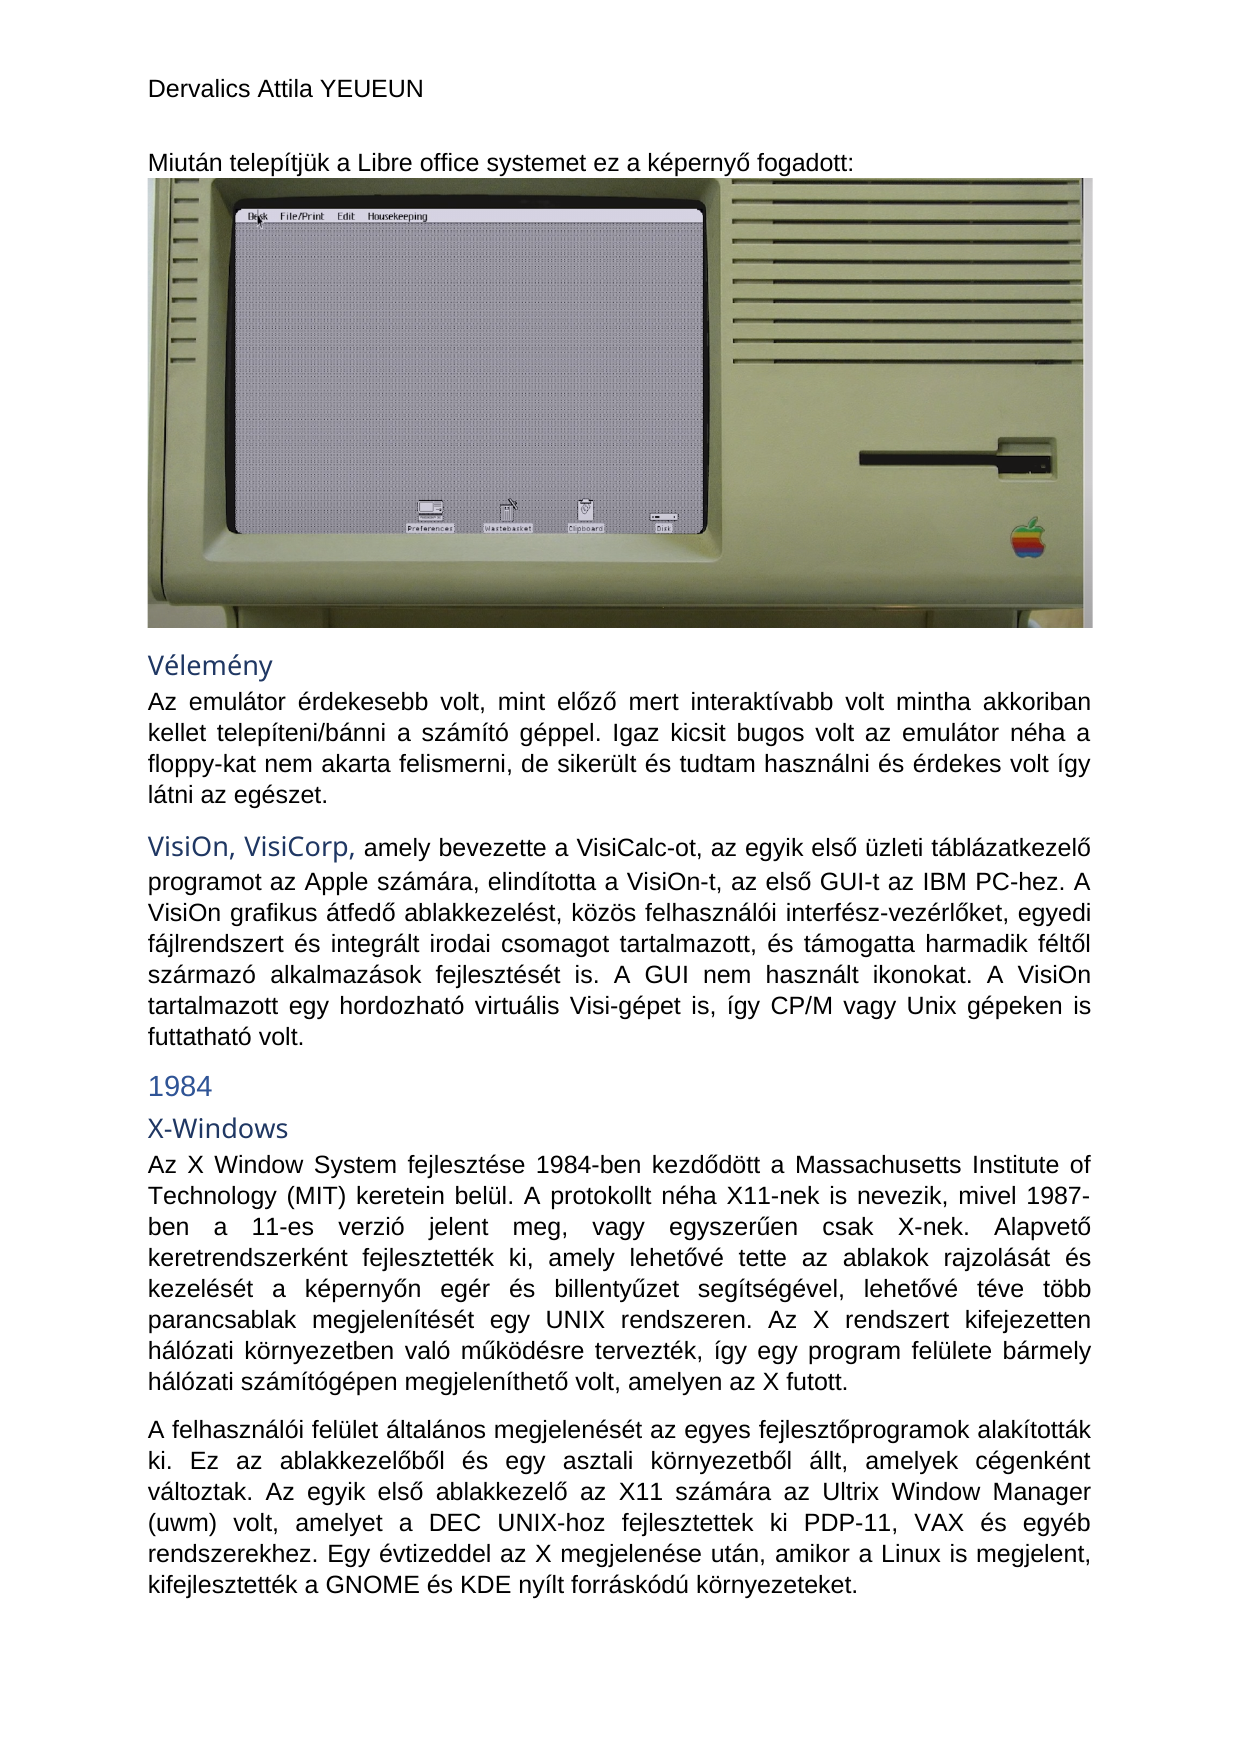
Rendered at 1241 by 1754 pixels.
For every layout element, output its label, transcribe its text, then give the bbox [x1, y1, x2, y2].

text A felhasználói felület általános megjelenését az egyes fejlesztőprogramok alakították ki. Ez az ablakkezelőből és egy asztali környezetből állt, amelyek cégenként változtak. Az egyik első ablakkezelő az X11 számára az Ultrix Window Manager (uwm) volt, amelyet a DEC UNIX-hoz fejlesztettek ki PDP-11, VAX és egyéb rendszerekhez. Egy évtizeddel az X megjelenése után, amikor a Linux is megjelent, kifejlesztették a GNOME és KDE nyílt forráskódú környezeteket. [148, 1414, 1093, 1598]
text VisiOn, VisiCorp, amely bevezette a VisiCalc-ot, az egyik első üzleti táblázatkezelő programot az Apple számára, elindította a VisiOn-t, az első GUI-t az IBM PC-hez. A VisiOn grafikus átfedő ablakkezelést, közös felhasználói interfész-vezérlőket, egyedi fájlrendszert és integrált irodai csomagot tartalmazott, és támogatta harmadik féltől származó alkalmazások fejlesztését is. A GUI nem használt ikonokat. A VisiOn tartalmazott egy hordozható virtuális Visi-gépet is, így CP/M vagy Unix gépeken is futtatható volt. [148, 827, 1093, 1051]
subtitle Vélemény [148, 647, 1093, 684]
text Az emulátor érdekesebb volt, mint előző mert interaktívabb volt mintha akkoriban kellet telepíteni/bánni a számító géppel. Igaz kicsit bugos volt az emulátor néha a floppy-kat nem akarta felismerni, de sikerült és tudtam használni és érdekes volt így látni az egészet. [148, 687, 1093, 808]
text Az X Window System fejlesztése 1984-ben kezdődött a Massachusetts Institute of Technology (MIT) keretein belül. A protokollt néha X11-nek is nevezik, mivel 1987-ben a 11-es verzió jelent meg, vagy egyszerűen csak X-nek. Alapvető keretrendszerként fejlesztették ki, amely lehetővé tette az ablakok rajzolását és kezelését a képernyőn egér és billentyűzet segítségével, lehetővé téve több parancsablak megjelenítését egy UNIX rendszeren. Az X rendszert kifejezetten hálózati környezetben való működésre tervezték, így egy program felülete bármely hálózati számítógépen megjeleníthető volt, amelyen az X futott. [148, 1149, 1093, 1396]
subtitle 1984 [148, 1069, 1093, 1103]
subtitle X-Windows [148, 1110, 1093, 1147]
text Miután telepítjük a Libre office systemet ez a képernyő fogadott: [148, 148, 1093, 178]
picture [147, 178, 1093, 628]
